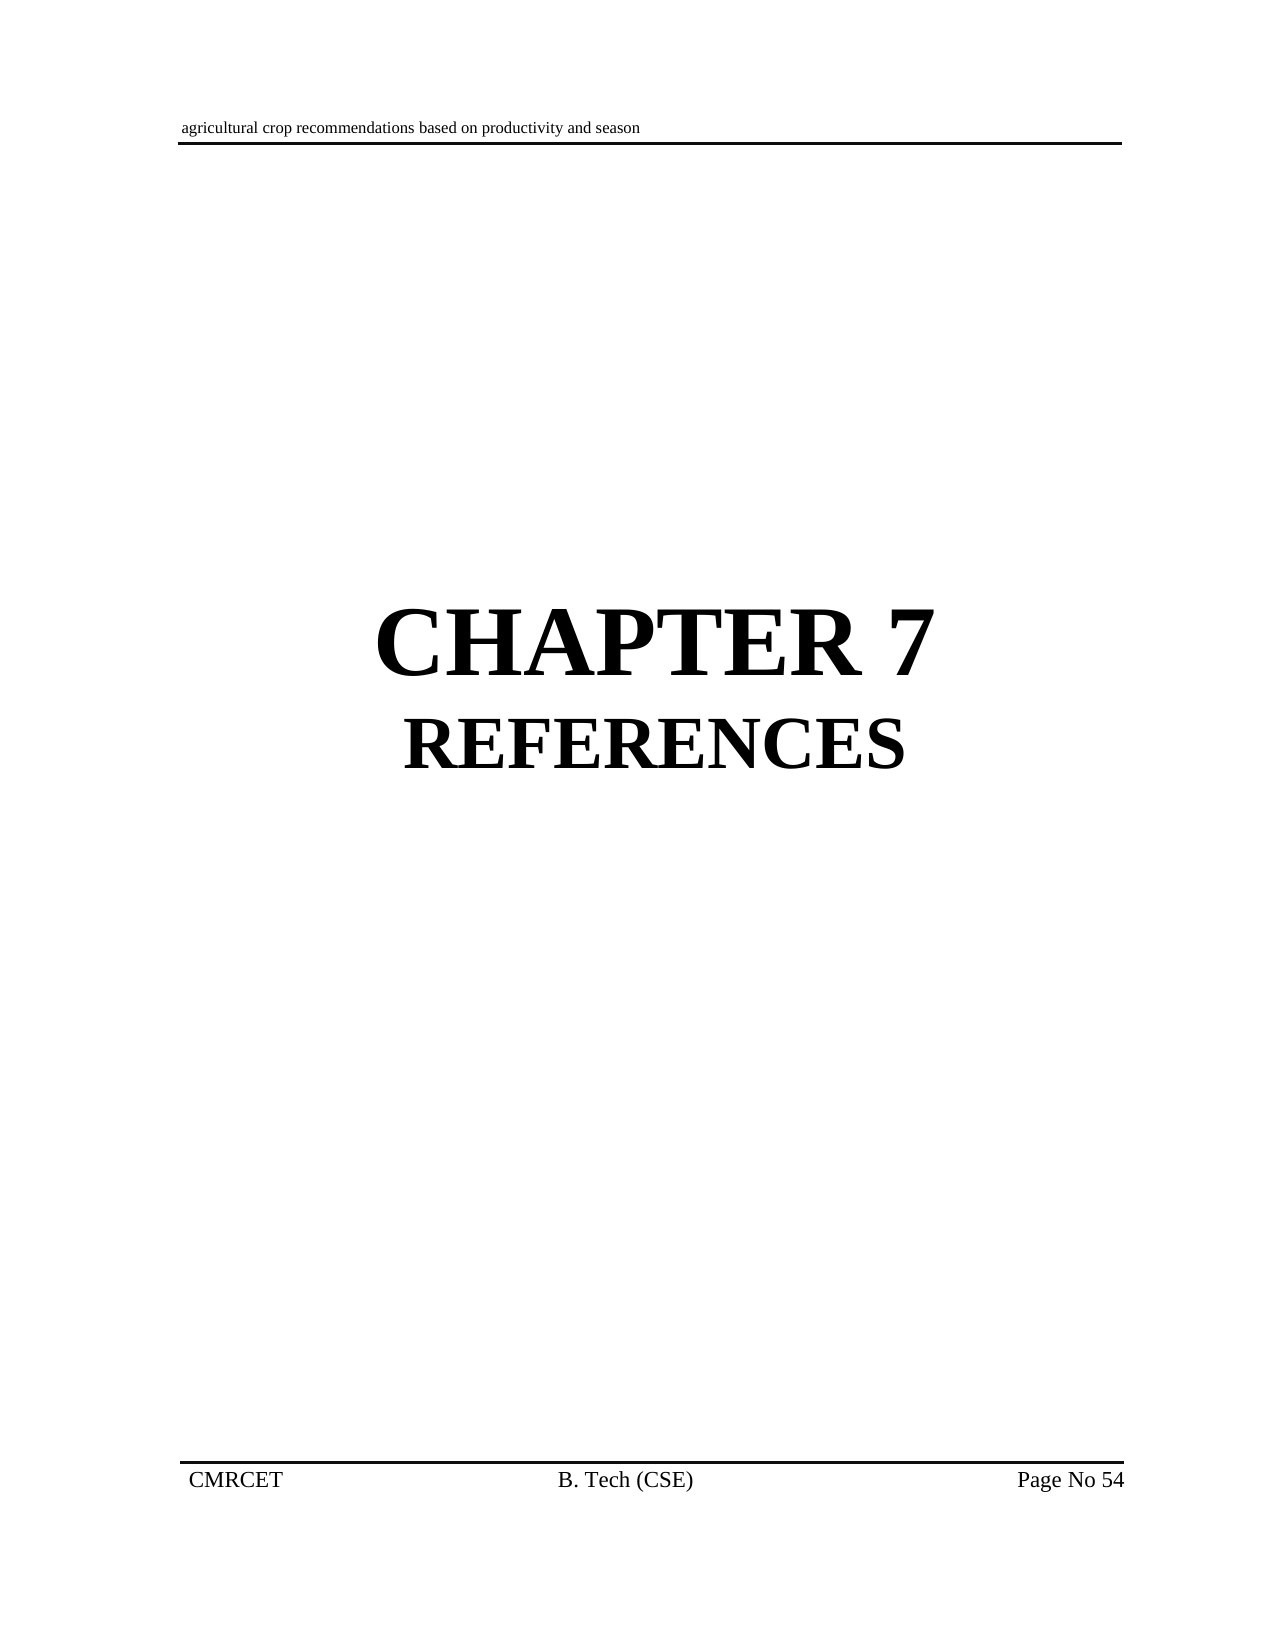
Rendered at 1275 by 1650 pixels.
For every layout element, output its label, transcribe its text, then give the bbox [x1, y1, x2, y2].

text REFERENCES [340, 698, 971, 784]
text agricultural crop recommendations based on productivity and season [177, 118, 1127, 137]
text CMRCET B. Tech (CSE) Page No 54 [177, 1466, 1127, 1492]
text CHAPTER 7 [340, 584, 970, 698]
